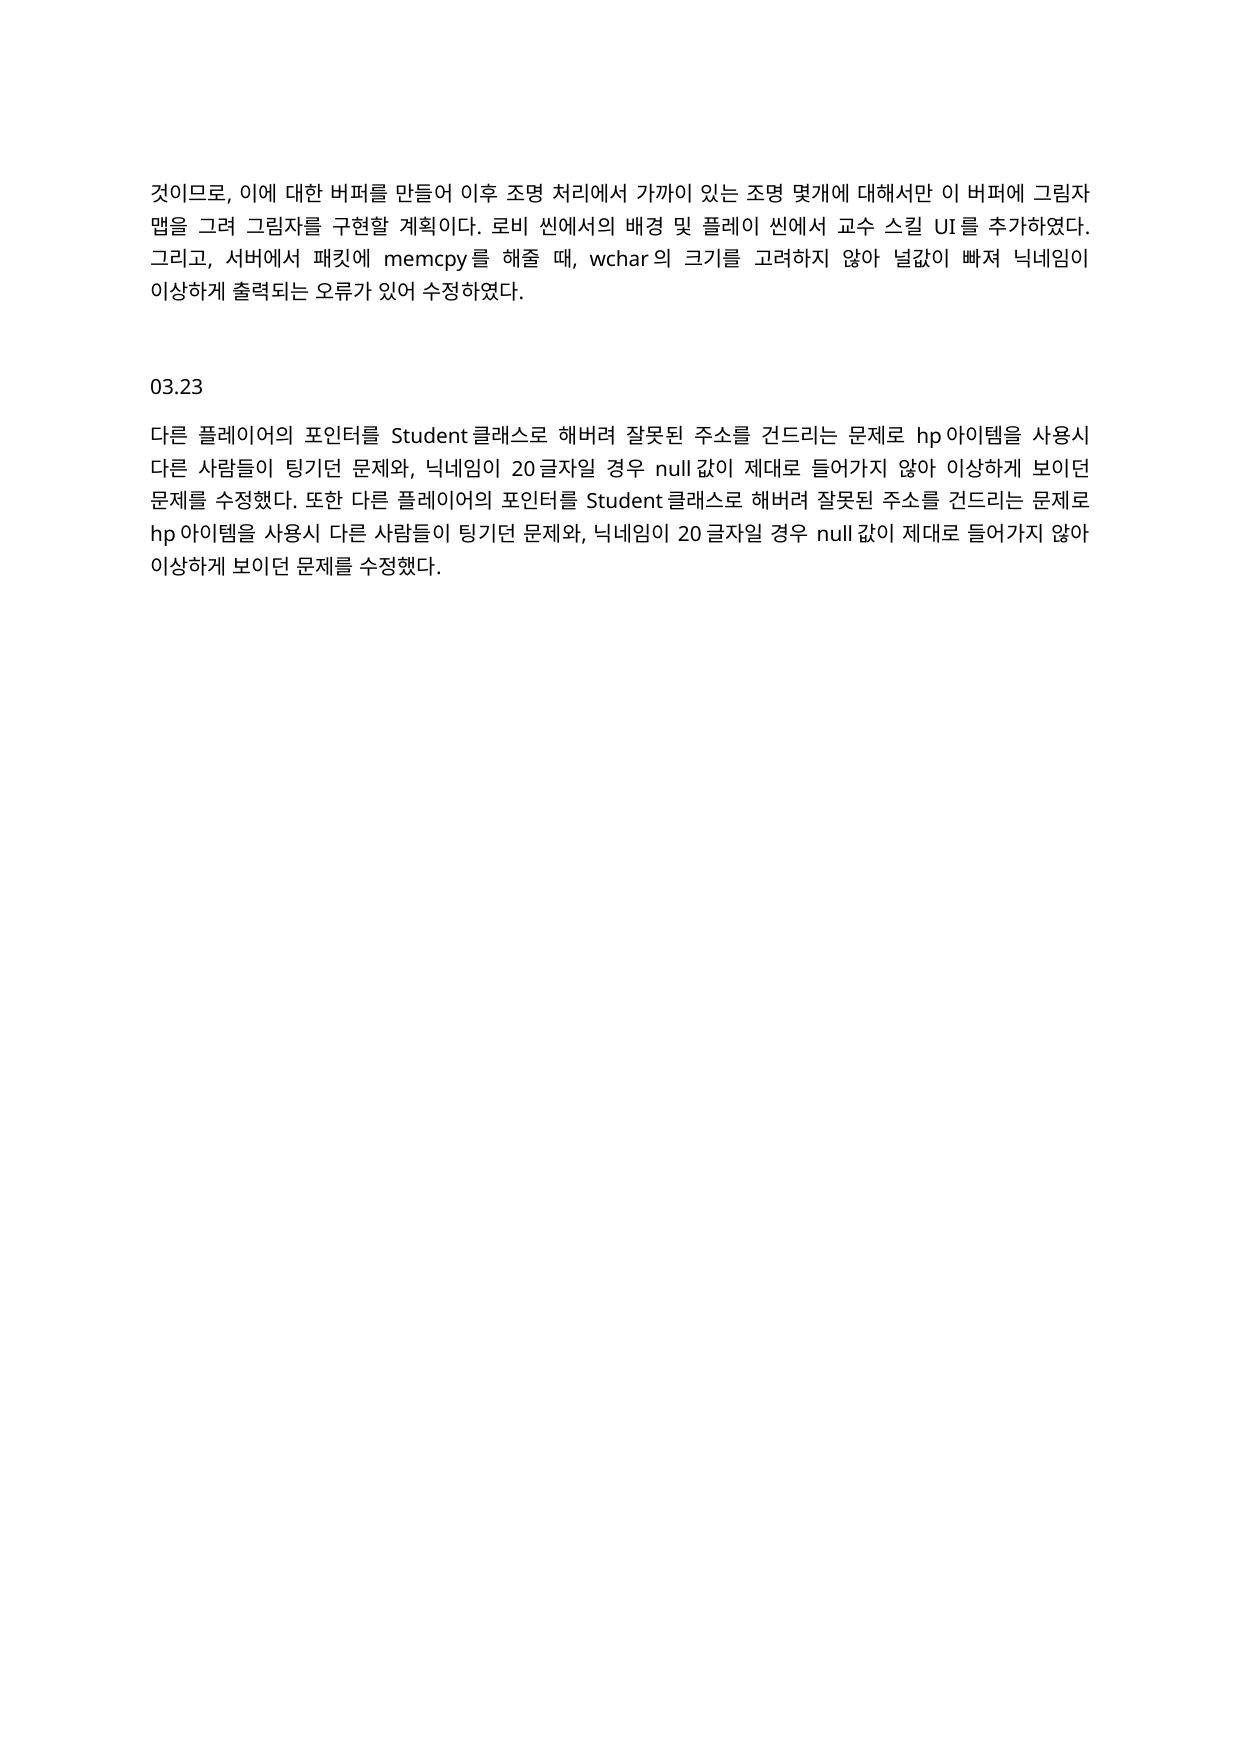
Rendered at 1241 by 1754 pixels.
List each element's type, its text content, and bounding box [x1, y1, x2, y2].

text 03.23 [150, 372, 1090, 400]
text 다른 플레이어의 포인터를 Student클래스로 해버려 잘못된 주소를 건드리는 문제로 hp아이템을 사용시 다른 사람들이 팅기던 문제와, 닉네임이 20글자일 경우 null값이 제대로 들어가지 않아 이상하게 보이던 문제를 수정했다. 또한 다른 플레이어의 포인터를 Student클래스로 해버려 잘못된 주소를 건드리는 문제로 hp아이템을 사용시 다른 사람들이 팅기던 문제와, 닉네임이 20글자일 경우 null값이 제대로 들어가지 않아 이상하게 보이던 문제를 수정했다. [150, 419, 1090, 580]
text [150, 177, 1090, 306]
